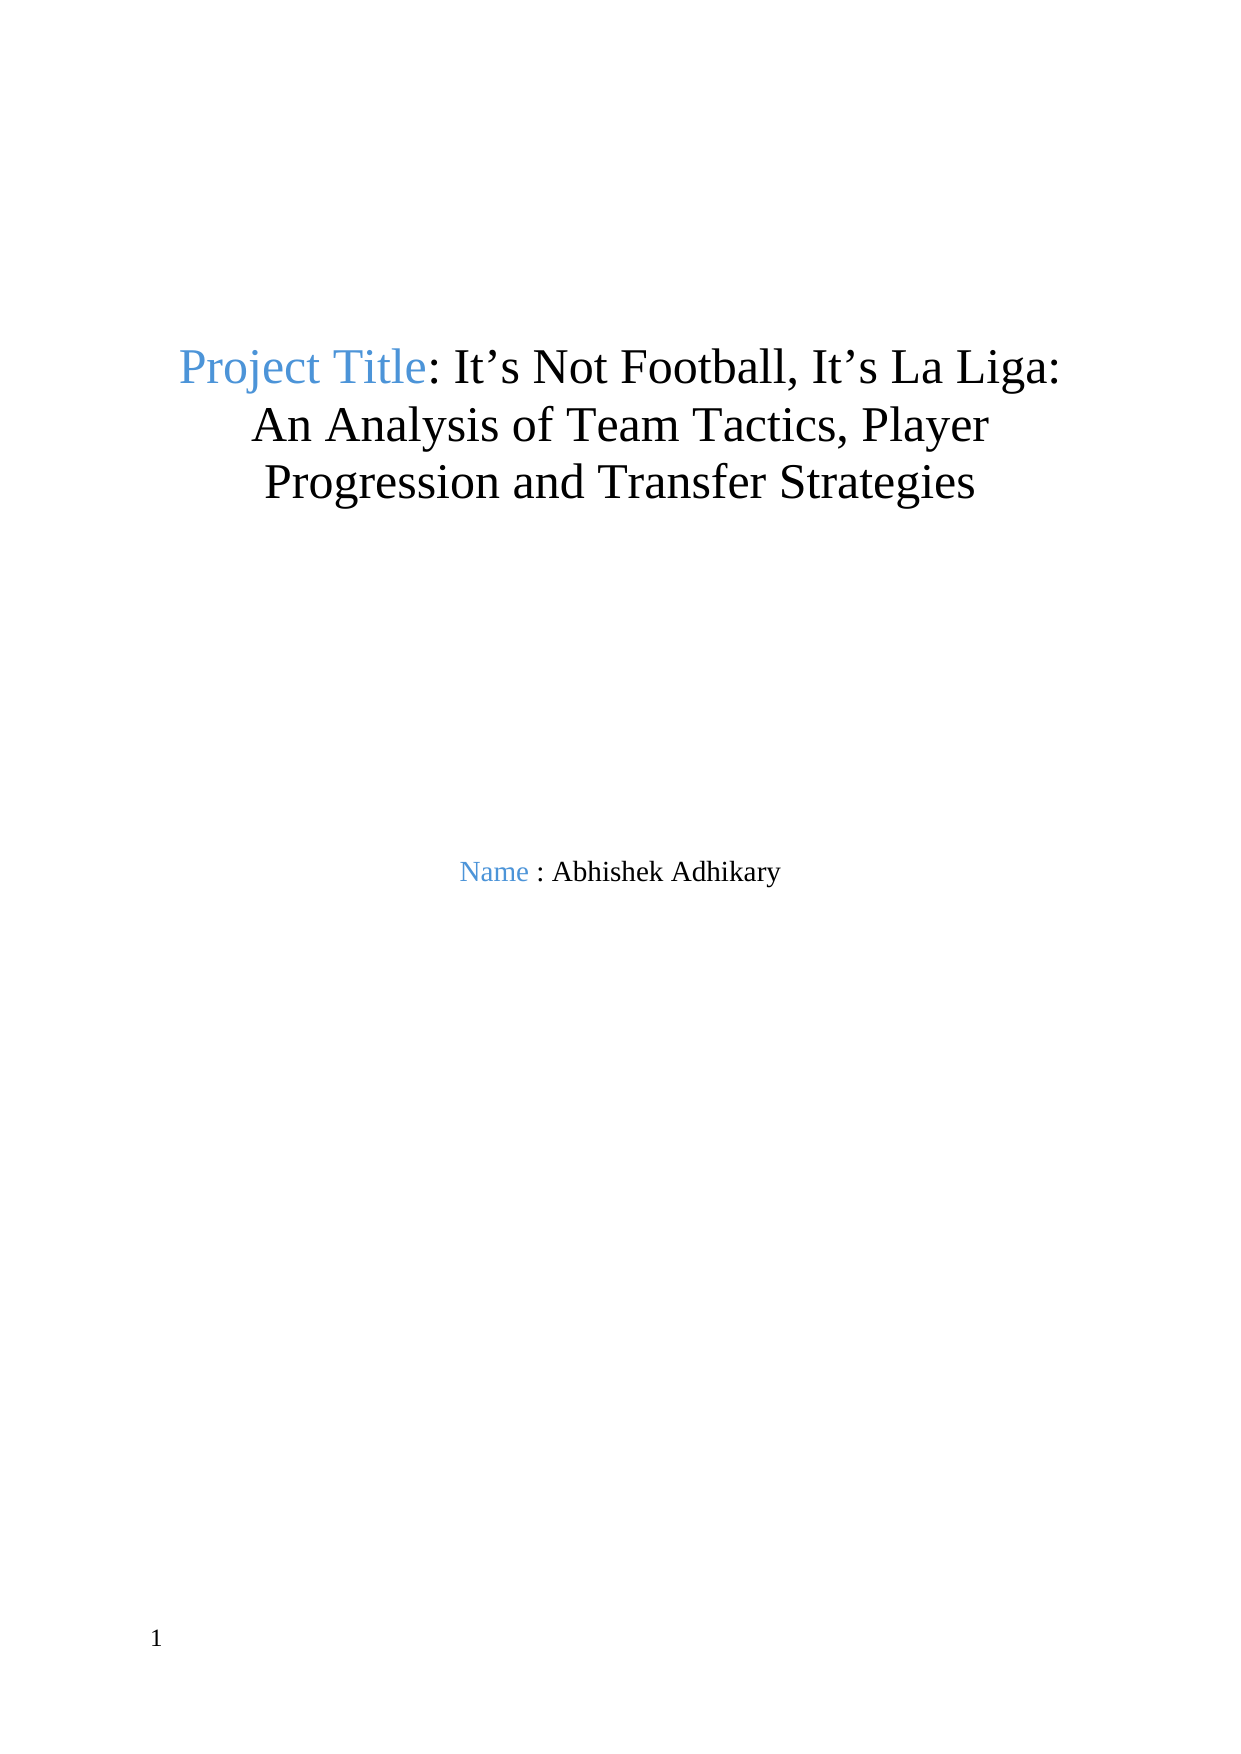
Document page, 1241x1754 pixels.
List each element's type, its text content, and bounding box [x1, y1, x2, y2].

text Project Title: It’s Not Football, It’s La Liga: An Analysis of Team Tactics, Player Progression and Transfer Strategies [150, 337, 1090, 509]
text Name : Abhishek Adhikary [150, 854, 1090, 888]
